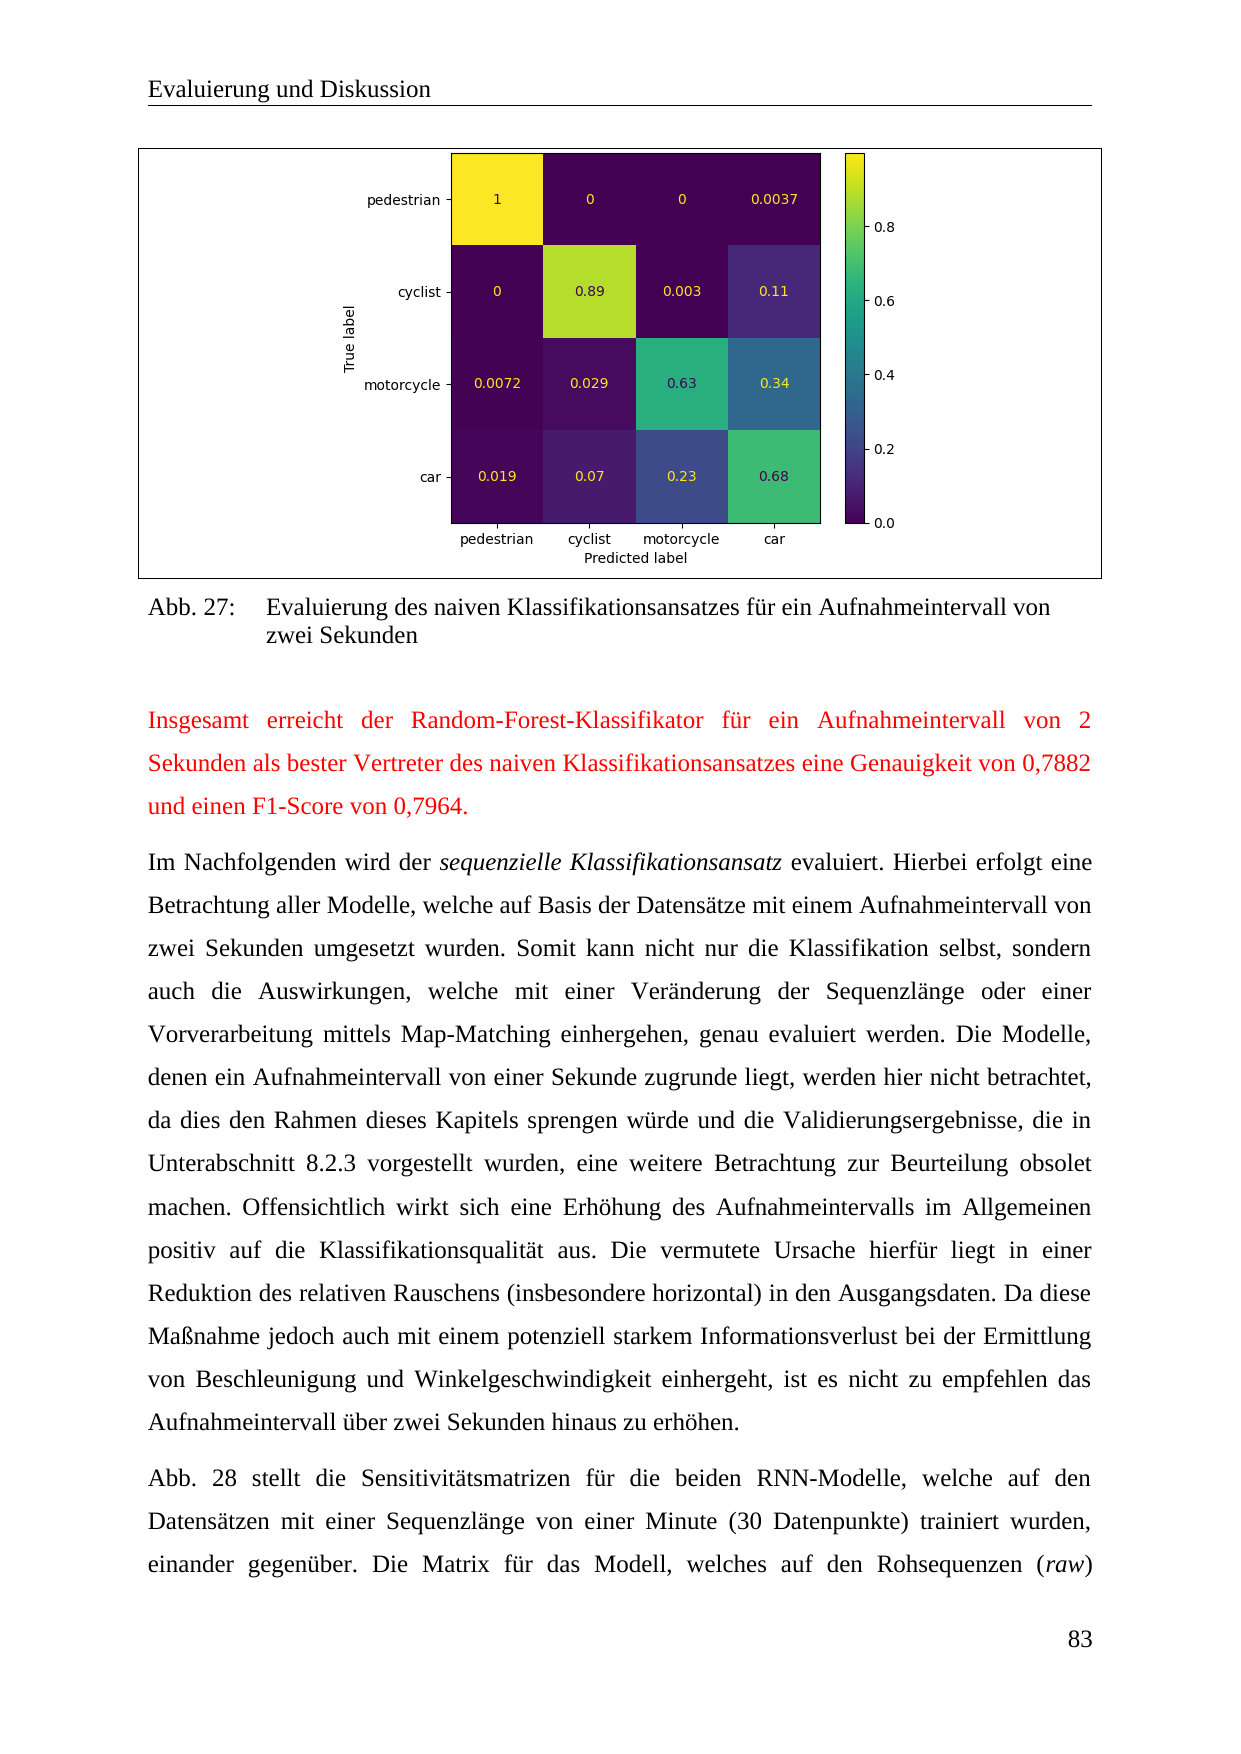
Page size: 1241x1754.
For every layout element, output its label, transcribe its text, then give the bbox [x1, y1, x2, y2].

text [148, 1463, 1092, 1578]
text Insgesamt erreicht der Random-Forest-Klassifikator für ein Aufnahmeintervall von 2 Sekunden als bester Vertreter des naiven Klassifikationsansatzes eine Genauigkeit von 0,7882 und einen F1-Score von 0,7964. [148, 705, 1092, 820]
picture [334, 150, 906, 576]
text Im Nachfolgenden wird der sequenzielle Klassifikationsansatz evaluiert. Hierbei erfolgt eine Betrachtung aller Modelle, welche auf Basis der Datensätze mit einem Aufnahmeintervall von zwei Sekunden umgesetzt wurden. Somit kann nicht nur die Klassifikation selbst, sondern auch die Auswirkungen, welche mit einer Veränderung der Sequenzlänge oder einer Vorverarbeitung mittels Map-Matching einhergehen, genau evaluiert werden. Die Modelle, denen ein Aufnahmeintervall von einer Sekunde zugrunde liegt, werden hier nicht betrachtet, da dies den Rahmen dieses Kapitels sprengen würde und die Validierungsergebnisse, die in Unterabschnitt 8.2.3 vorgestellt wurden, eine weitere Betrachtung zur Beurteilung obsolet machen. Offensichtlich wirkt sich eine Erhöhung des Aufnahmeintervalls im Allgemeinen positiv auf die Klassifikationsqualität aus. Die vermutete Ursache hierfür liegt in einer Reduktion des relativen Rauschens (insbesondere horizontal) in den Ausgangsdaten. Da diese Maßnahme jedoch auch mit einem potenziell starkem Informationsverlust bei der Ermittlung von Beschleunigung und Winkelgeschwindigkeit einhergeht, ist es nicht zu empfehlen das Aufnahmeintervall über zwei Sekunden hinaus zu erhöhen. [148, 847, 1092, 1436]
